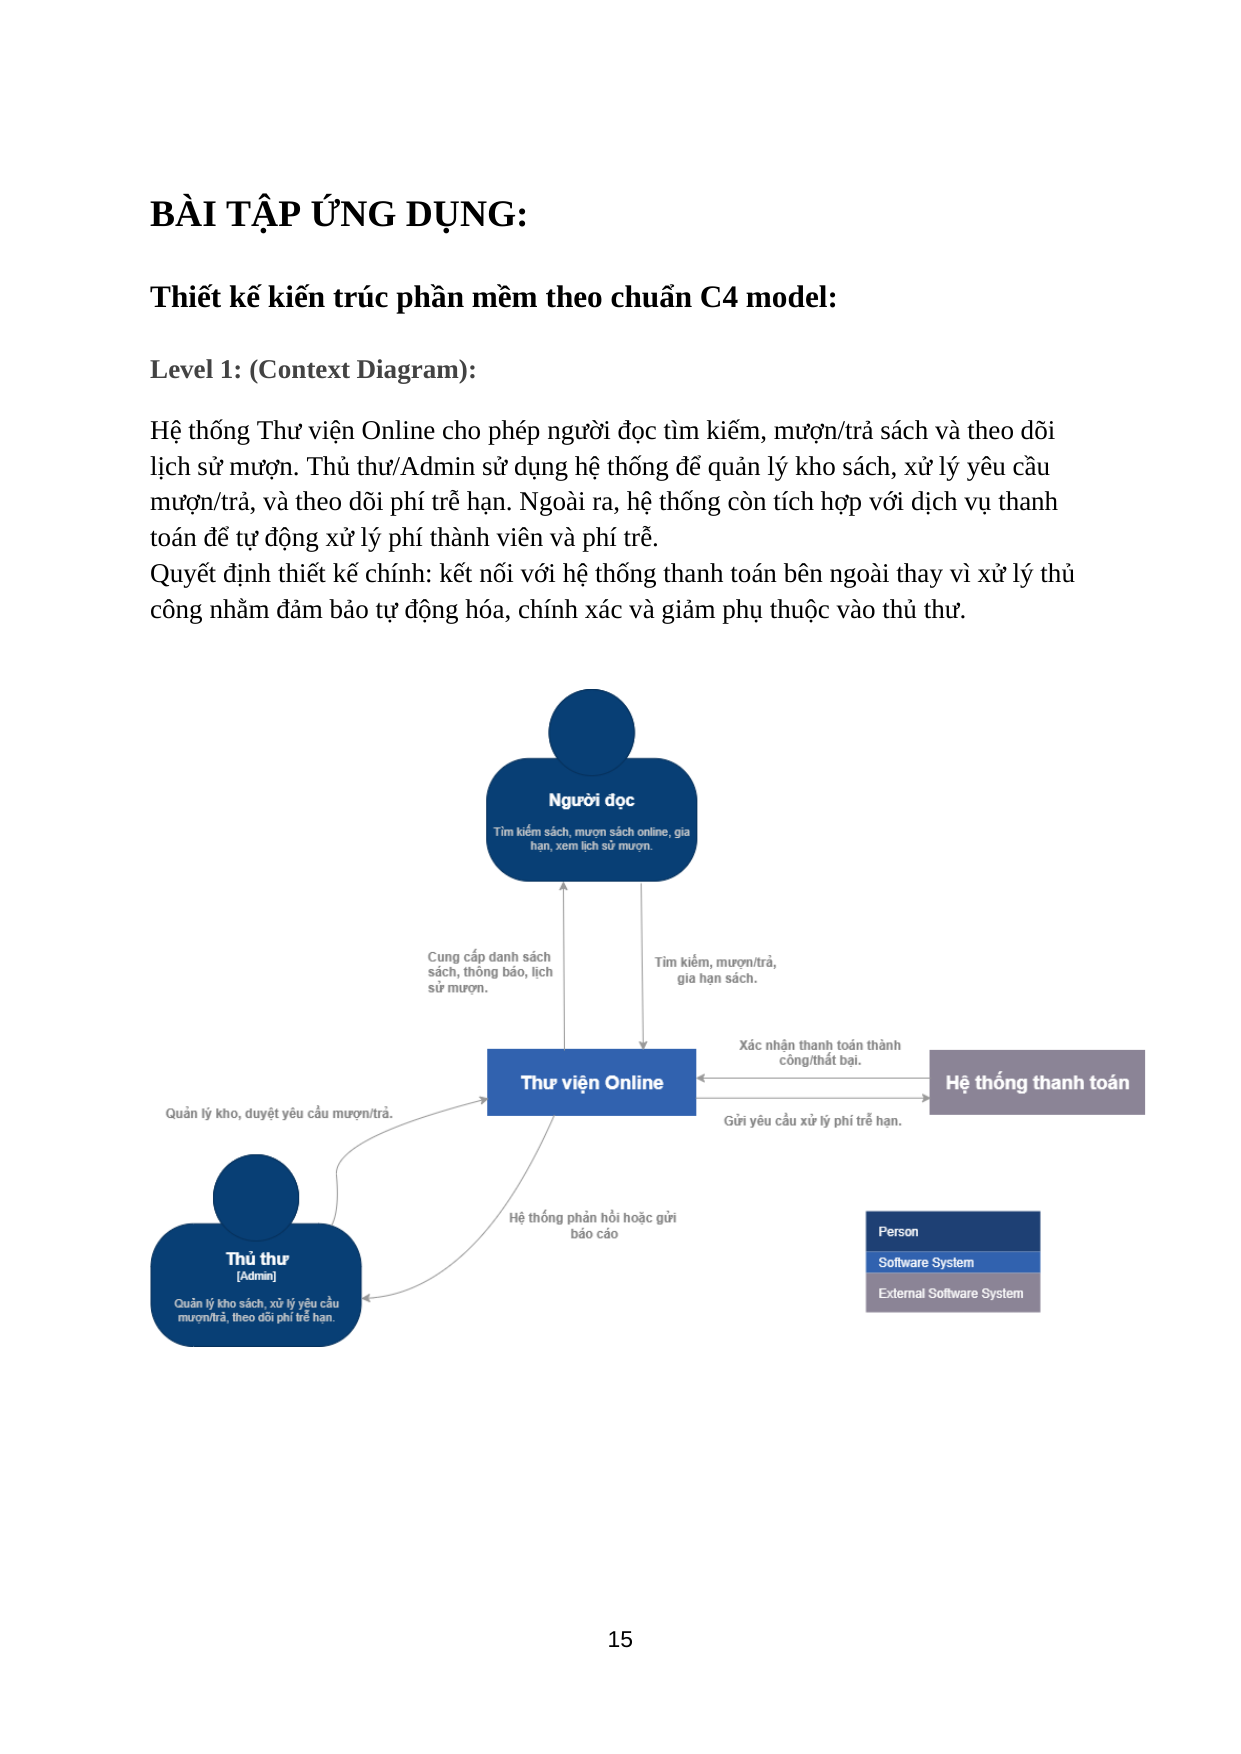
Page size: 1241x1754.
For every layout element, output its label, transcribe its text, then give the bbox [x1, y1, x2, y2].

picture [150, 689, 1146, 1347]
subtitle Thiết kế kiến trúc phần mềm theo chuẩn C4 model: [150, 279, 1090, 315]
text Hệ thống Thư viện Online cho phép người đọc tìm kiếm, mượn/trả sách và theo dõi lịch sử mượn. Thủ thư/Admin sử dụng hệ thống để quản lý kho sách, xử lý yêu cầu mượn/trả, và theo dõi phí trễ hạn. Ngoài ra, hệ thống còn tích hợp với dịch vụ thanh toán để tự động xử lý phí thành viên và phí trễ. Quyết định thiết kế chính: kết nối với hệ thống thanh toán bên ngoài thay vì xử lý thủ công nhằm đảm bảo tự động hóa, chính xác và giảm phụ thuộc vào thủ thư. [150, 414, 1090, 624]
subtitle Level 1: (Context Diagram): [150, 353, 1090, 384]
subtitle BÀI TẬP ỨNG DỤNG: [150, 192, 1090, 235]
